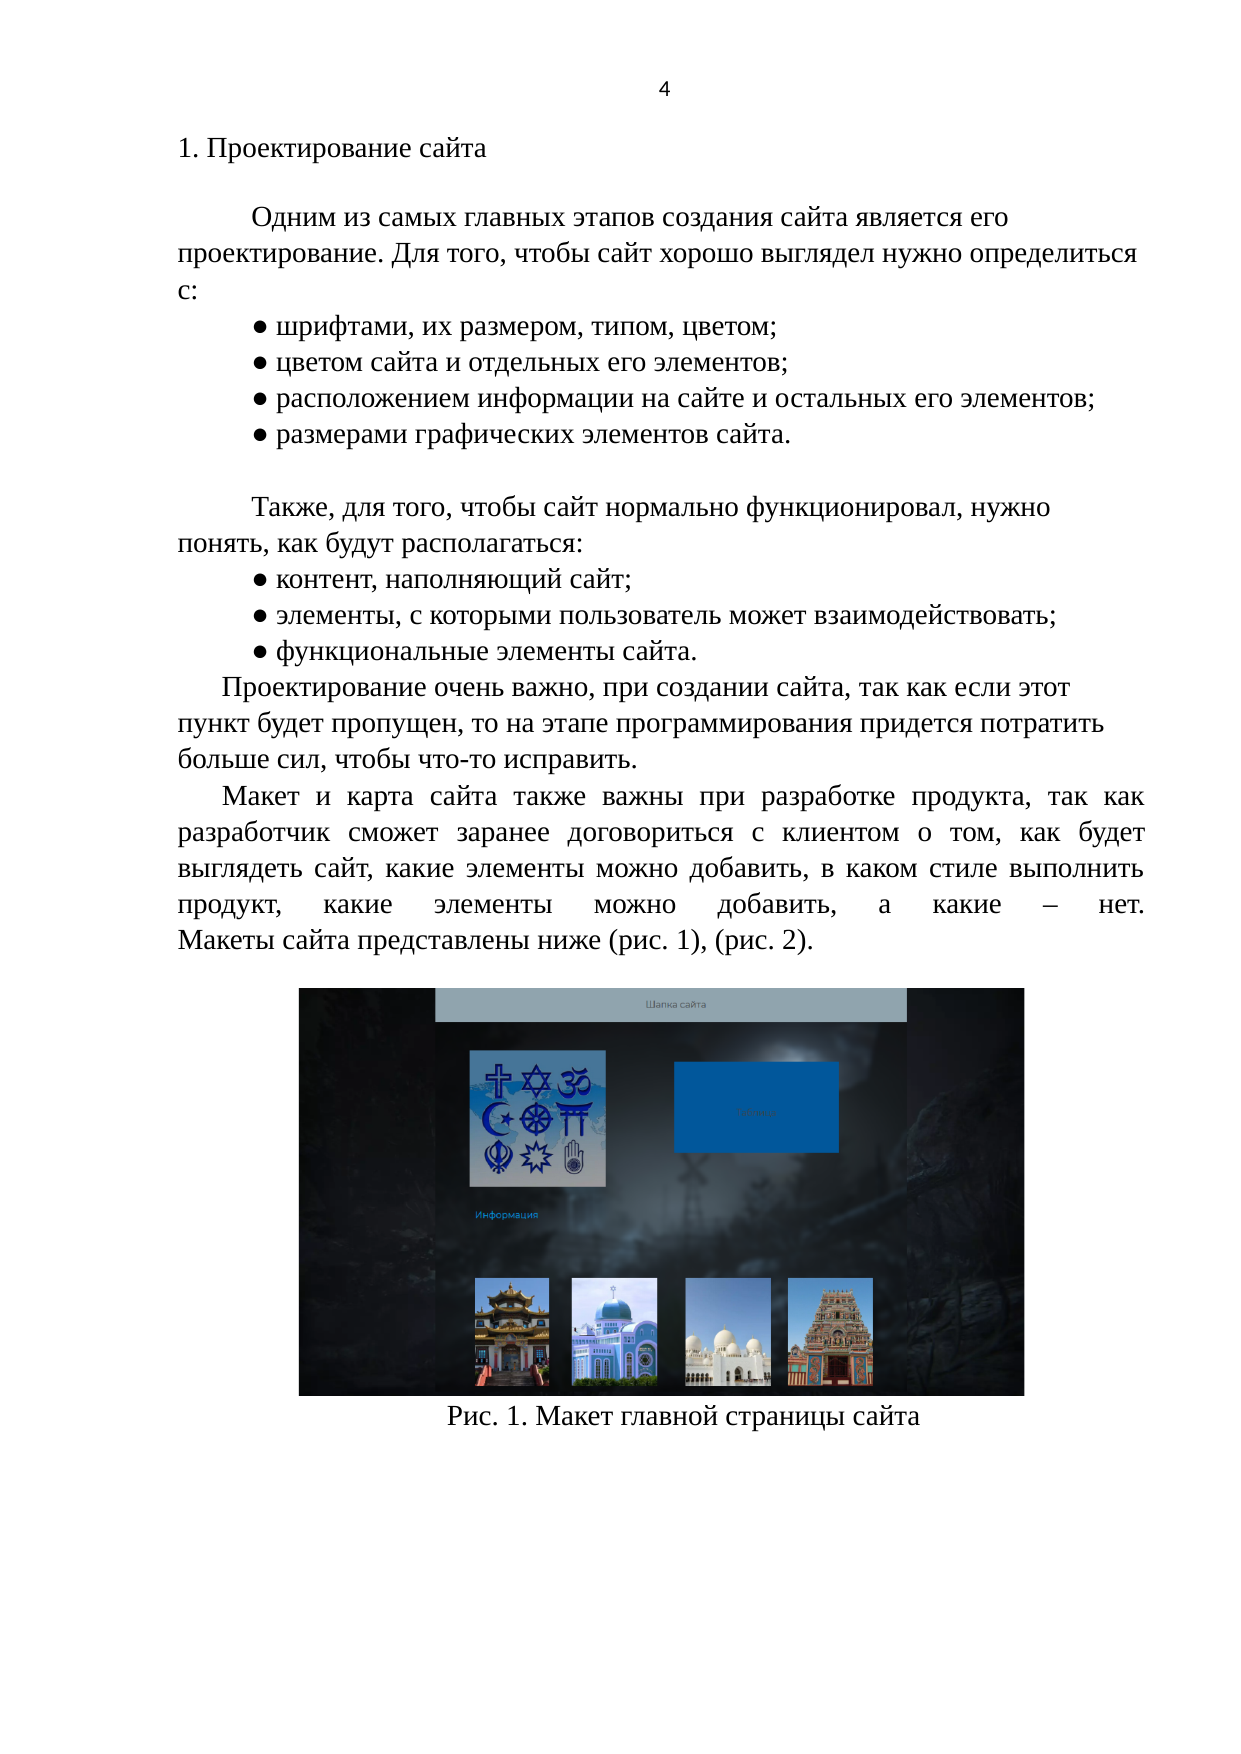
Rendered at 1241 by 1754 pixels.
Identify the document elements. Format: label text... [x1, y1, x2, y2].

text Проектирование очень важно, при создании сайта, так как если этот пункт будет пропущен, то на этапе программирования придется потратить больше сил, чтобы что-то исправить. [177, 669, 1146, 775]
picture [298, 988, 1025, 1396]
text Рис. 1. Макет главной страницы сайта [177, 1398, 1146, 1432]
text ● шрифтами, их размером, типом, цветом; ● цветом сайта и отдельных его элементов; ● расположением информации на сайте и остальных его элементов; ● размерами графических элементов сайта. Также, для того, чтобы сайт нормально функционировал, нужно понять, как будут располагаться: ● контент, наполняющий сайт; ● элементы, с которыми пользователь может взаимодействовать; ● функциональные элементы сайта. [177, 308, 1146, 667]
text 1. Проектирование сайта [177, 130, 1152, 163]
text Одним из самых главных этапов создания сайта является его проектирование. Для того, чтобы сайт хорошо выглядел нужно определиться с: [177, 163, 1146, 305]
text Макет и карта сайта также важны при разработке продукта, так как разработчик сможет заранее договориться с клиентом о том, как будет выглядеть сайт, какие элементы можно добавить, в каком стиле выполнить продукт, какие элементы можно добавить, а какие – нет. Макеты сайта представлены ниже (рис. 1), (рис. 2). [177, 778, 1146, 956]
